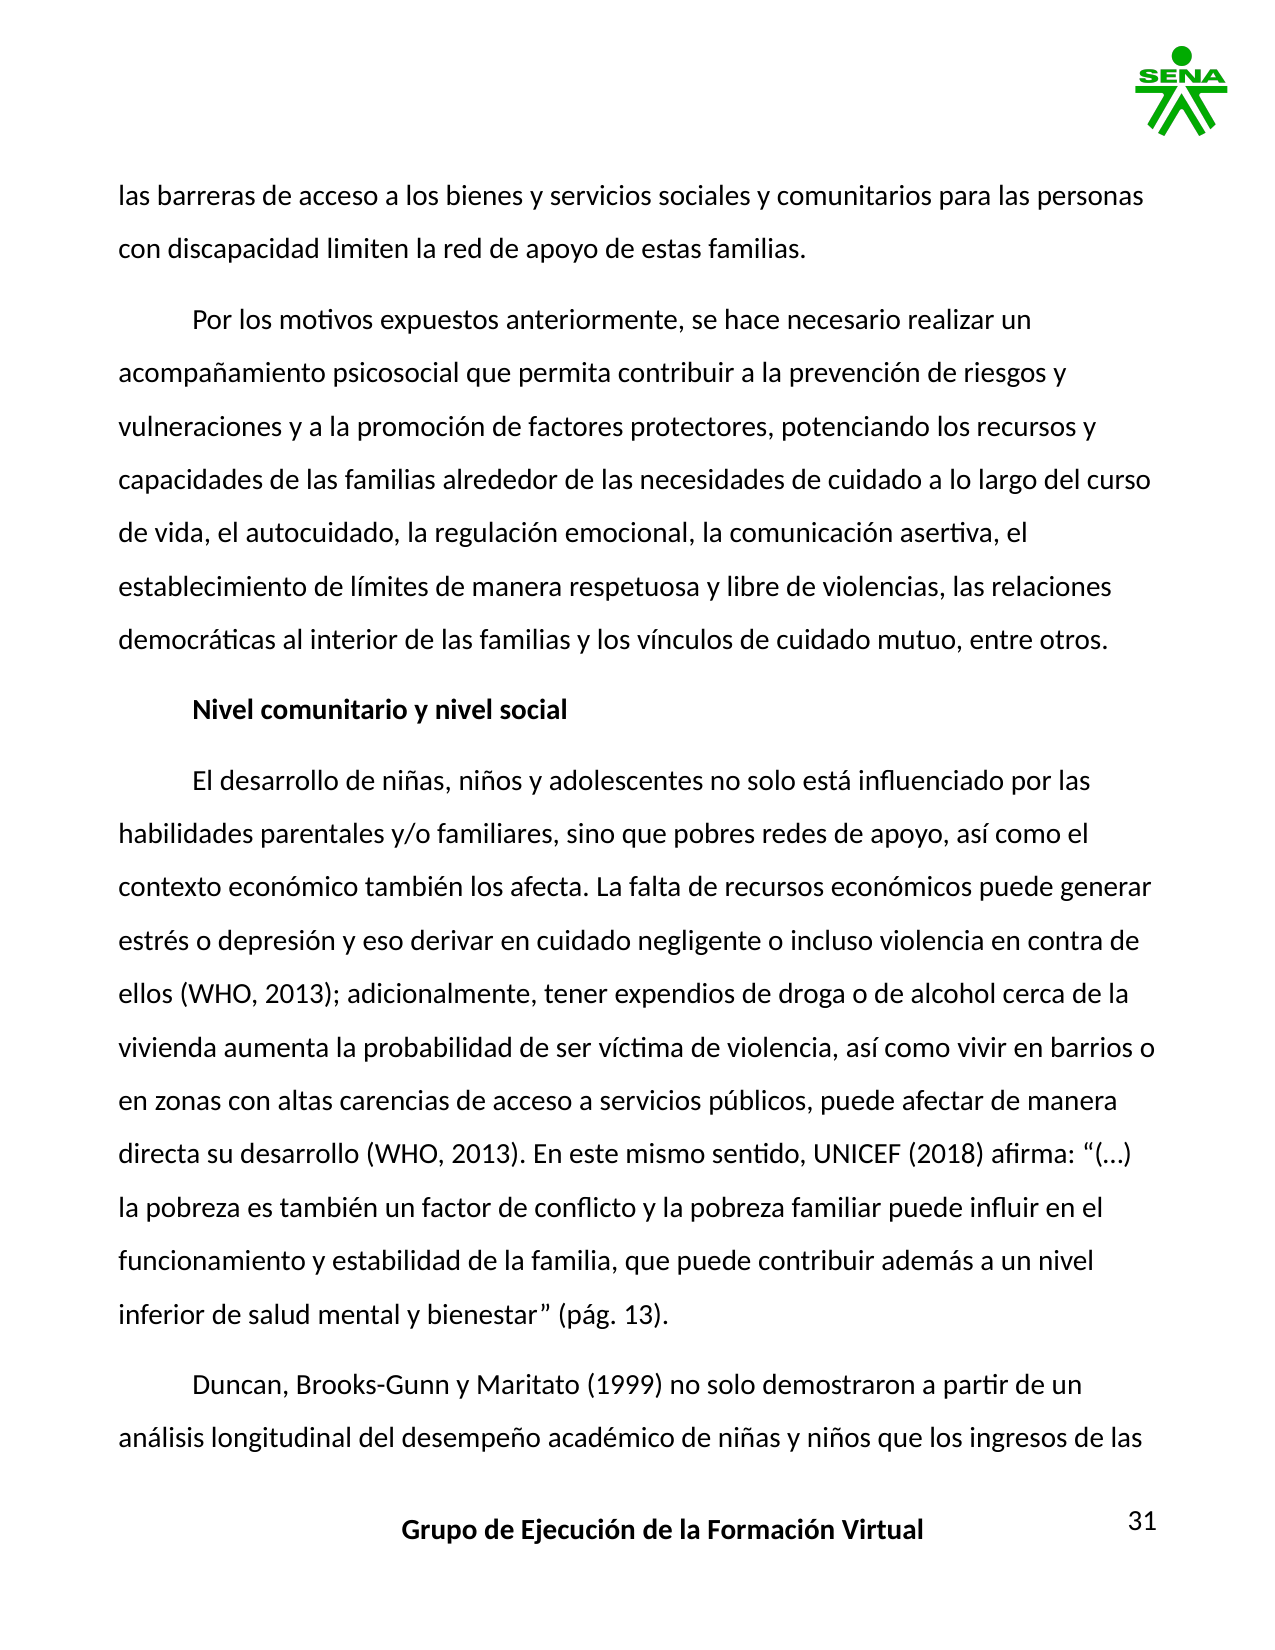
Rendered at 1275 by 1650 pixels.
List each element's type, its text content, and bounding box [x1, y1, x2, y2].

picture [1135, 46, 1228, 136]
text Nivel comunitario y nivel social [118, 691, 1157, 727]
text El desarrollo de niñas, niños y adolescentes no solo está influenciado por las habilidades parentales y/o familiares, sino que pobres redes de apoyo, así como el contexto económico también los afecta. La falta de recursos económicos puede generar estrés o depresión y eso derivar en cuidado negligente o incluso violencia en contra de ellos (WHO, 2013); adicionalmente, tener expendios de droga o de alcohol cerca de la vivienda aumenta la probabilidad de ser víctima de violencia, así como vivir en barrios o en zonas con altas carencias de acceso a servicios públicos, puede afectar de manera directa su desarrollo (WHO, 2013). En este mismo sentido, UNICEF (2018) afirma: “(…) la pobreza es también un factor de conflicto y la pobreza familiar puede influir en el funcionamiento y estabilidad de la familia, que puede contribuir además a un nivel inferior de salud mental y bienestar” (pág. 13). [118, 762, 1157, 1332]
text Por los motivos expuestos anteriormente, se hace necesario realizar un acompañamiento psicosocial que permita contribuir a la prevención de riesgos y vulneraciones y a la promoción de factores protectores, potenciando los recursos y capacidades de las familias alrededor de las necesidades de cuidado a lo largo del curso de vida, el autocuidado, la regulación emocional, la comunicación asertiva, el establecimiento de límites de manera respetuosa y libre de violencias, las relaciones democráticas al interior de las familias y los vínculos de cuidado mutuo, entre otros. [118, 301, 1157, 657]
